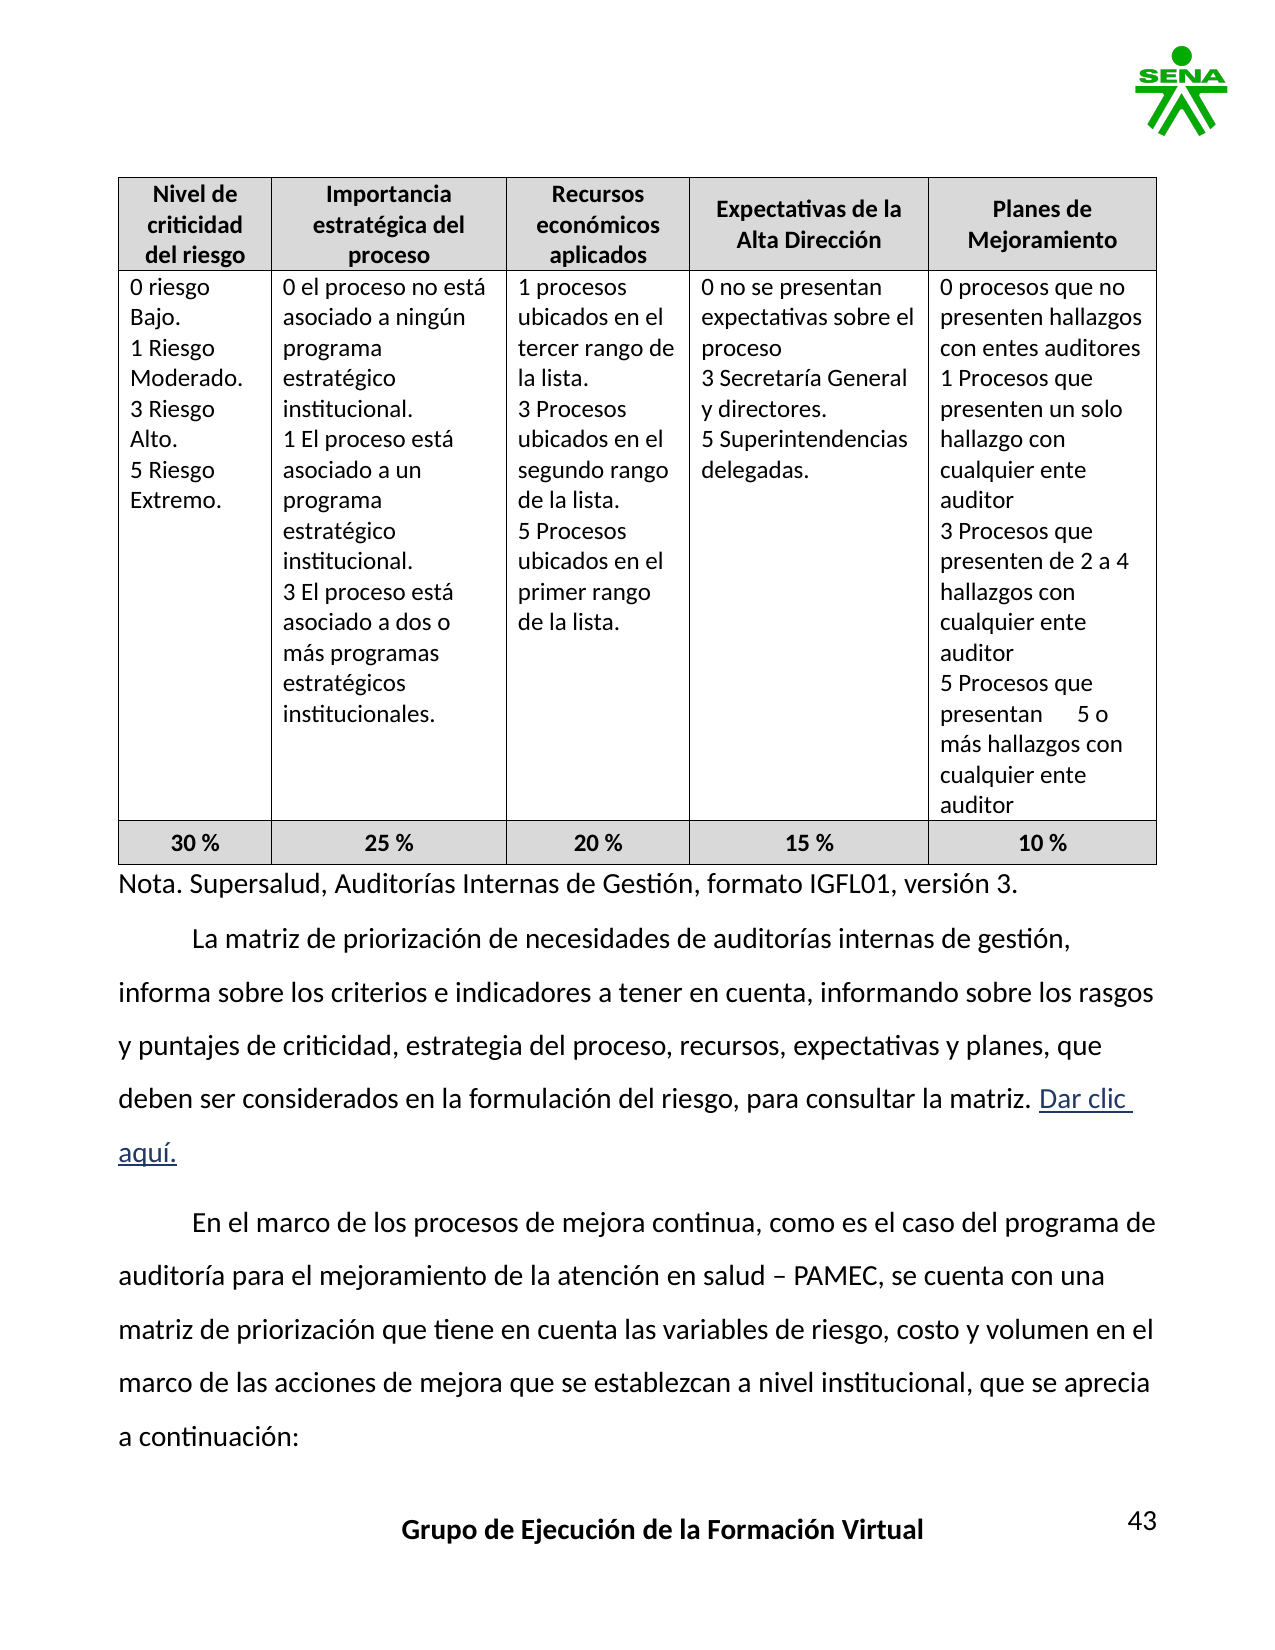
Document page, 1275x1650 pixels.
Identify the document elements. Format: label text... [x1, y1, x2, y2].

table_header Nivel de criticidad del riesgo [119, 178, 271, 270]
table_cell 0 procesos que no presenten hallazgos con entes auditores 1 Procesos que presenten un solo hallazgo con cualquier ente auditor 3 Procesos que presenten de 2 a 4 hallazgos con cualquier ente auditor 5 Procesos que presentan 5 o más hallazgos con cualquier ente auditor [929, 271, 1156, 820]
text Nota. Supersalud, Auditorías Internas de Gestión, formato IGFL01, versión 3. [118, 865, 1157, 901]
text En el marco de los procesos de mejora continua, como es el caso del programa de auditoría para el mejoramiento de la atención en salud – PAMEC, se cuenta con una matriz de priorización que tiene en cuenta las variables de riesgo, costo y volumen en el marco de las acciones de mejora que se establezcan a nivel institucional, que se aprecia a continuación: [118, 1204, 1157, 1453]
table_cell 15 % [690, 821, 928, 864]
table_cell 30 % [119, 821, 271, 864]
picture [1135, 46, 1228, 136]
table_header Importancia estratégica del proceso [272, 178, 506, 270]
table_cell 1 procesos ubicados en el tercer rango de la lista. 3 Procesos ubicados en el segundo rango de la lista. 5 Procesos ubicados en el primer rango de la lista. [507, 271, 689, 820]
table_header Planes de Mejoramiento [929, 178, 1156, 270]
table_cell 0 riesgo Bajo. 1 Riesgo Moderado. 3 Riesgo Alto. 5 Riesgo Extremo. [119, 271, 271, 820]
table_cell 20 % [507, 821, 689, 864]
table_header Expectativas de la Alta Dirección [690, 178, 928, 270]
table_cell 10 % [929, 821, 1156, 864]
table_cell 0 el proceso no está asociado a ningún programa estratégico institucional. 1 El proceso está asociado a un programa estratégico institucional. 3 El proceso está asociado a dos o más programas estratégicos institucionales. [272, 271, 506, 820]
table_header Recursos económicos aplicados [507, 178, 689, 270]
table_cell 0 no se presentan expectativas sobre el proceso 3 Secretaría General y directores. 5 Superintendencias delegadas. [690, 271, 928, 820]
text La matriz de priorización de necesidades de auditorías internas de gestión, informa sobre los criterios e indicadores a tener en cuenta, informando sobre los rasgos y puntajes de criticidad, estrategia del proceso, recursos, expectativas y planes, que deben ser considerados en la formulación del riesgo, para consultar la matriz. Dar clic aquí. [118, 920, 1157, 1169]
table_cell 25 % [272, 821, 506, 864]
